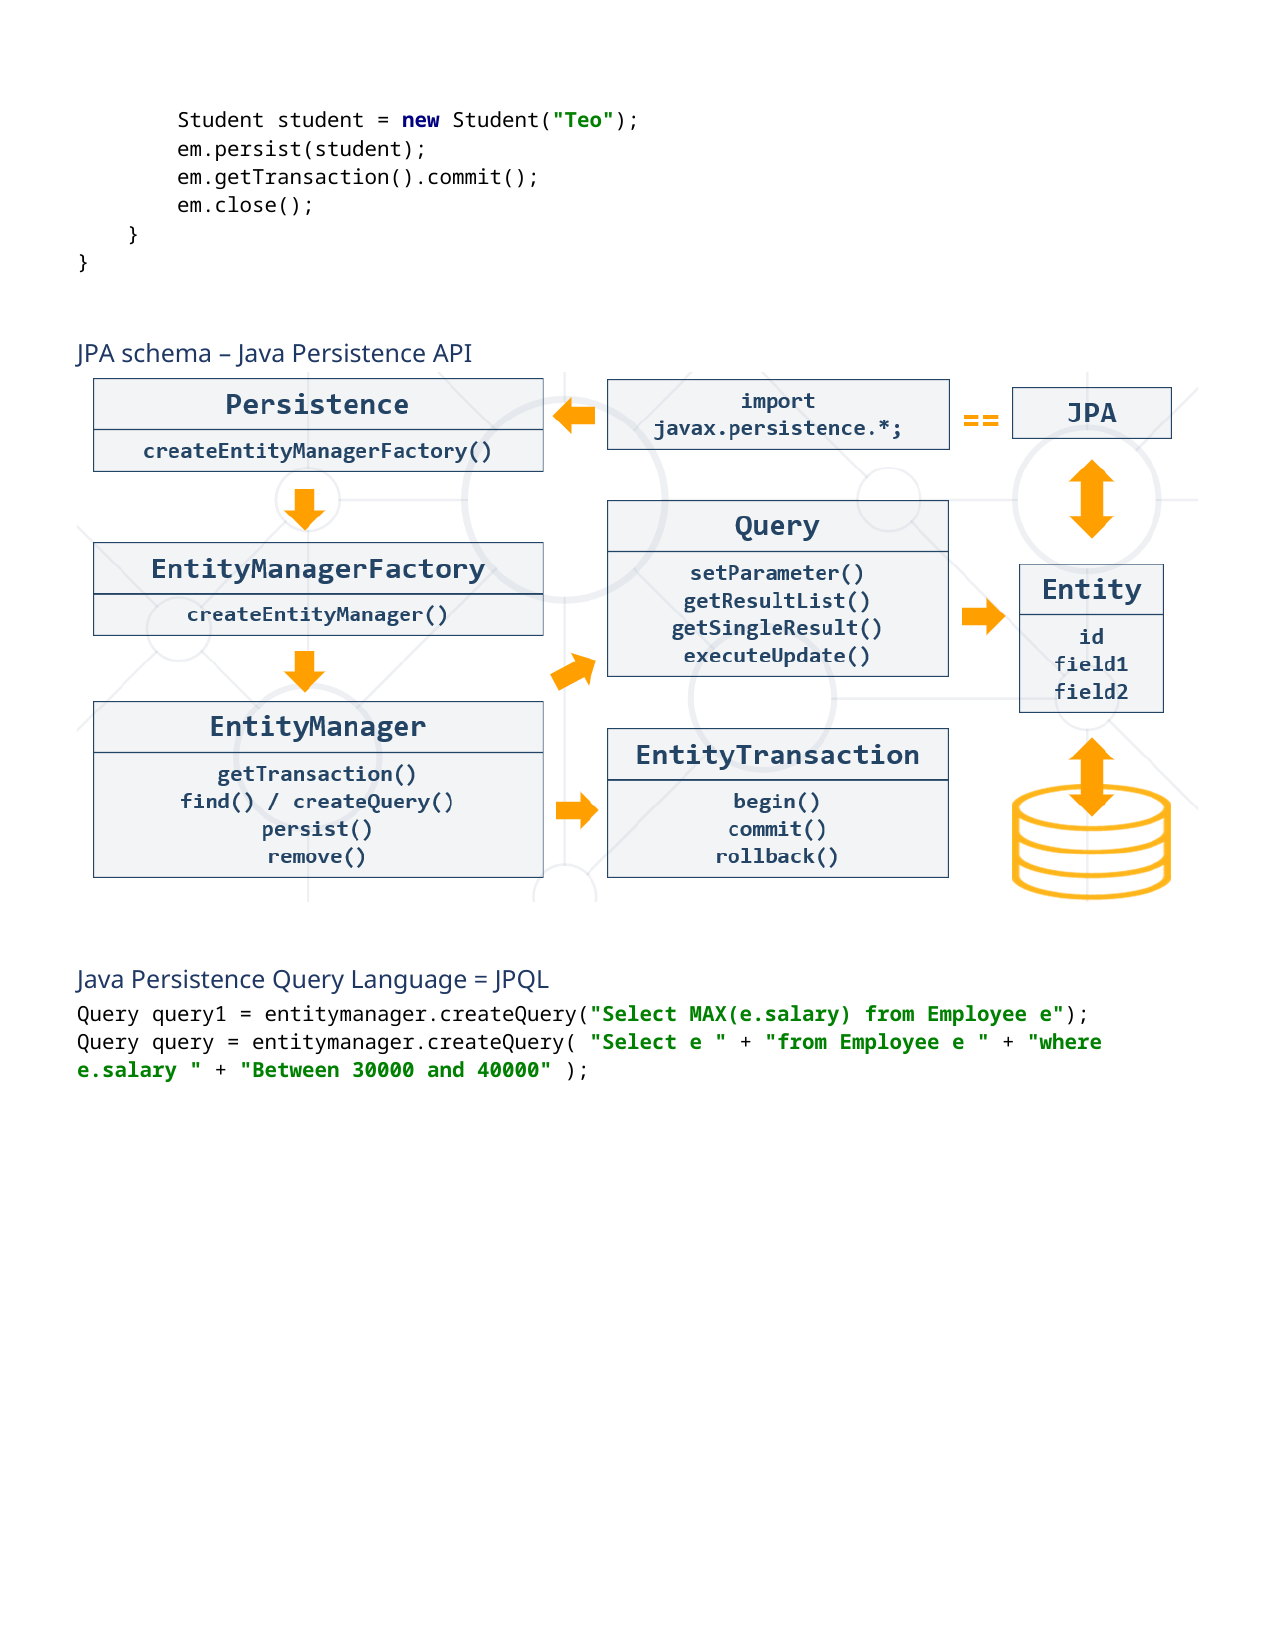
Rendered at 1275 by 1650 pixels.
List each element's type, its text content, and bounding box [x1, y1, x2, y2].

picture [76, 372, 1199, 902]
subtitle JPA schema – Java Persistence API [77, 336, 1198, 370]
subtitle Java Persistence Query Language = JPQL [77, 962, 1198, 996]
text Query query = entitymanager.createQuery( "Select e " + "from Employee e " + "where e.salary " + "Between 30000 and 40000" ); [77, 1027, 1198, 1084]
text Query query1 = entitymanager.createQuery("Select MAX(e.salary) from Employee e"); [77, 999, 1198, 1027]
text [77, 77, 1198, 276]
